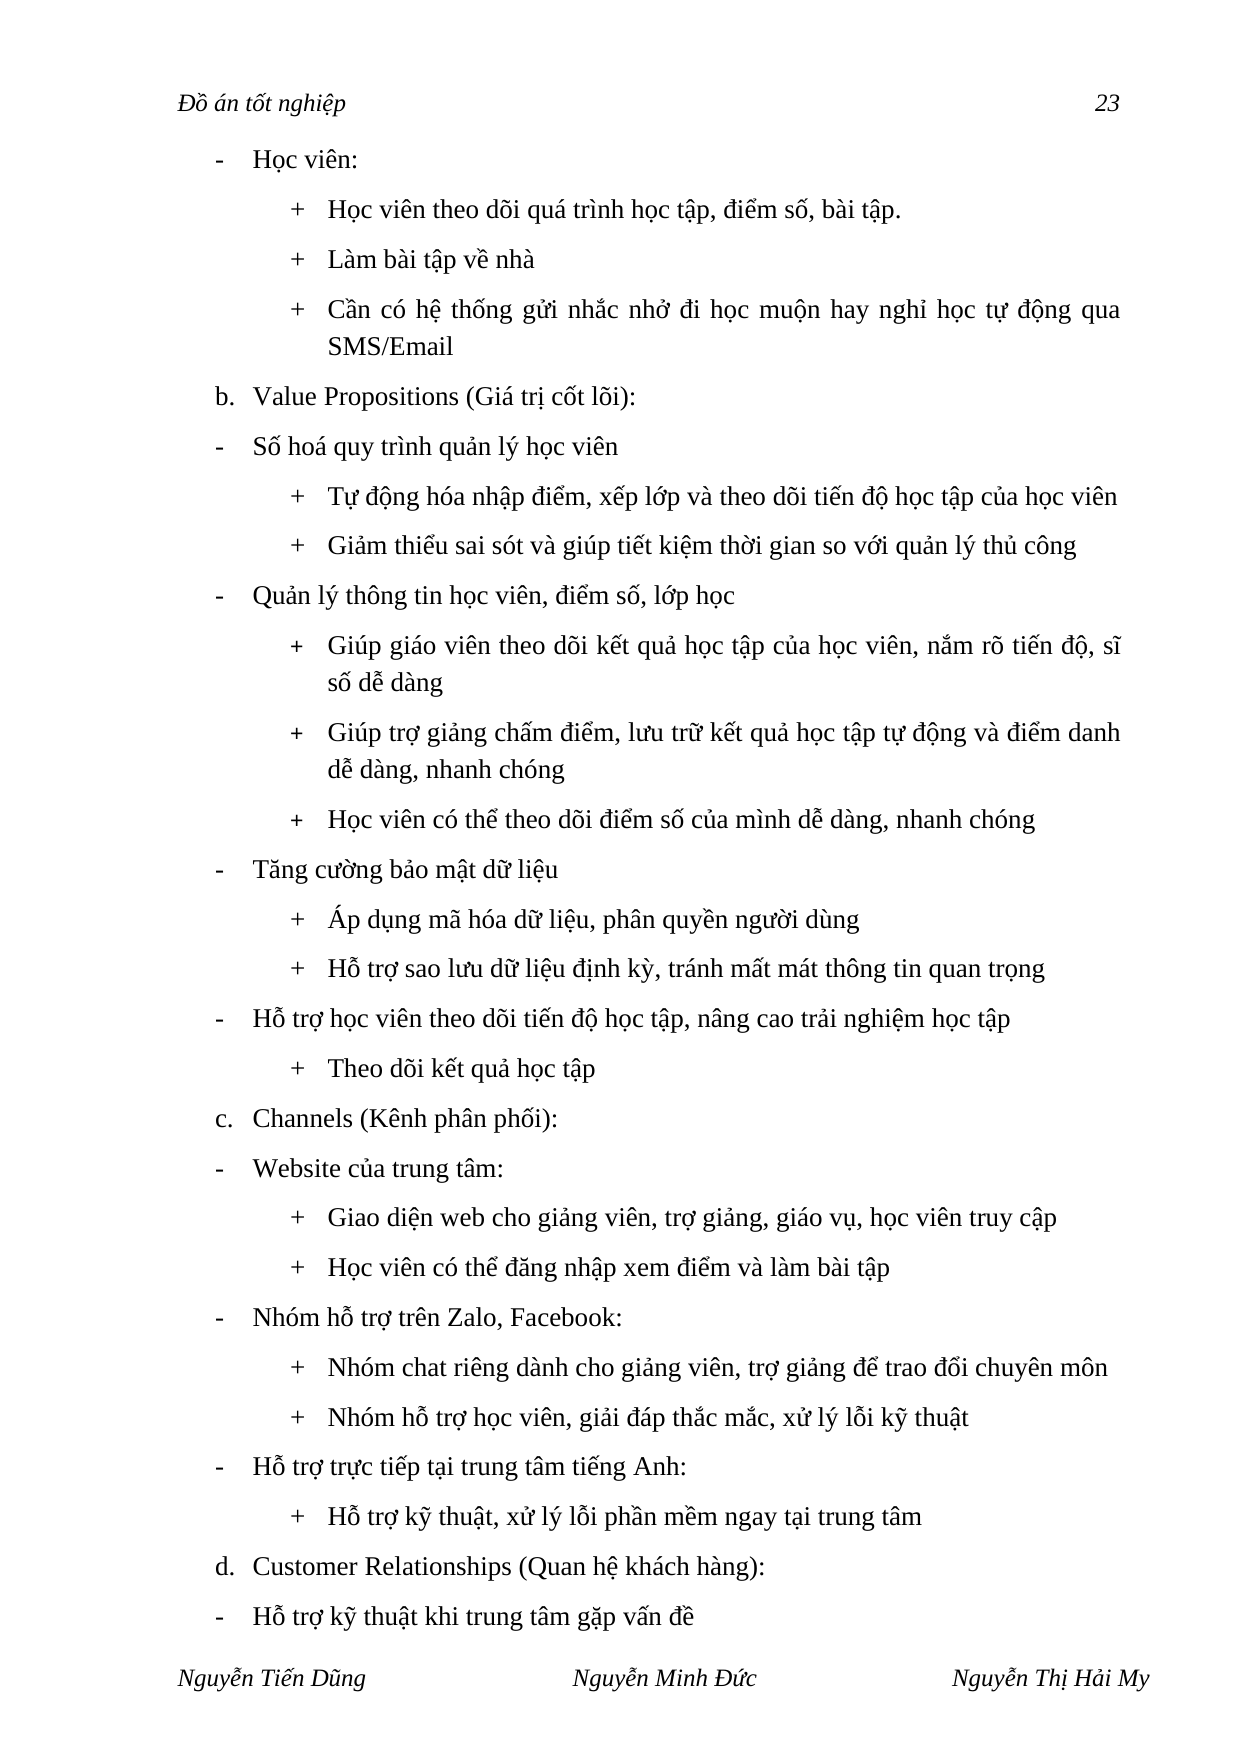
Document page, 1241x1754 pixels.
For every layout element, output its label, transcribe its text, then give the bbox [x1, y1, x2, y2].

list Hỗ trợ kỹ thuật khi trung tâm gặp vấn đề [215, 1600, 1122, 1631]
list Làm bài tập về nhà [290, 243, 1122, 274]
list Học viên có thể theo dõi điểm số của mình dễ dàng, nhanh chóng [290, 803, 1122, 834]
list Hỗ trợ kỹ thuật, xử lý lỗi phần mềm ngay tại trung tâm [290, 1500, 1122, 1531]
list Hỗ trợ học viên theo dõi tiến độ học tập, nâng cao trải nghiệm học tập [215, 1002, 1122, 1033]
list Tăng cường bảo mật dữ liệu [215, 853, 1122, 884]
list Giảm thiểu sai sót và giúp tiết kiệm thời gian so với quản lý thủ công [290, 529, 1122, 561]
list Học viên: [215, 144, 1122, 175]
list Website của trung tâm: [215, 1152, 1122, 1183]
list Hỗ trợ sao lưu dữ liệu định kỳ, tránh mất mát thông tin quan trọng [290, 953, 1122, 984]
list Quản lý thông tin học viên, điểm số, lớp học [215, 579, 1122, 610]
list Cần có hệ thống gửi nhắc nhở đi học muộn hay nghỉ học tự động qua SMS/Email [290, 293, 1122, 361]
list Hỗ trợ trực tiếp tại trung tâm tiếng Anh: [215, 1451, 1122, 1482]
list Tự động hóa nhập điểm, xếp lớp và theo dõi tiến độ học tập của học viên [290, 480, 1122, 511]
list Channels (Kênh phân phối): [215, 1102, 1122, 1133]
list Value Propositions (Giá trị cốt lõi): [215, 380, 1122, 411]
list Giúp giáo viên theo dõi kết quả học tập của học viên, nắm rõ tiến độ, sĩ số dễ dàng [290, 629, 1122, 697]
list Customer Relationships (Quan hệ khách hàng): [215, 1550, 1122, 1581]
list Nhóm chat riêng dành cho giảng viên, trợ giảng để trao đổi chuyên môn [290, 1351, 1122, 1382]
list Giúp trợ giảng chấm điểm, lưu trữ kết quả học tập tự động và điểm danh dễ dàng, nhanh chóng [290, 716, 1122, 784]
list Nhóm hỗ trợ học viên, giải đáp thắc mắc, xử lý lỗi kỹ thuật [290, 1401, 1122, 1432]
list Số hoá quy trình quản lý học viên [215, 430, 1122, 461]
list Nhóm hỗ trợ trên Zalo, Facebook: [215, 1301, 1122, 1332]
list Theo dõi kết quả học tập [290, 1052, 1122, 1083]
list Áp dụng mã hóa dữ liệu, phân quyền người dùng [290, 903, 1122, 934]
list Học viên theo dõi quá trình học tập, điểm số, bài tập. [290, 193, 1122, 224]
list Học viên có thể đăng nhập xem điểm và làm bài tập [290, 1251, 1122, 1282]
list Giao diện web cho giảng viên, trợ giảng, giáo vụ, học viên truy cập [290, 1202, 1122, 1233]
